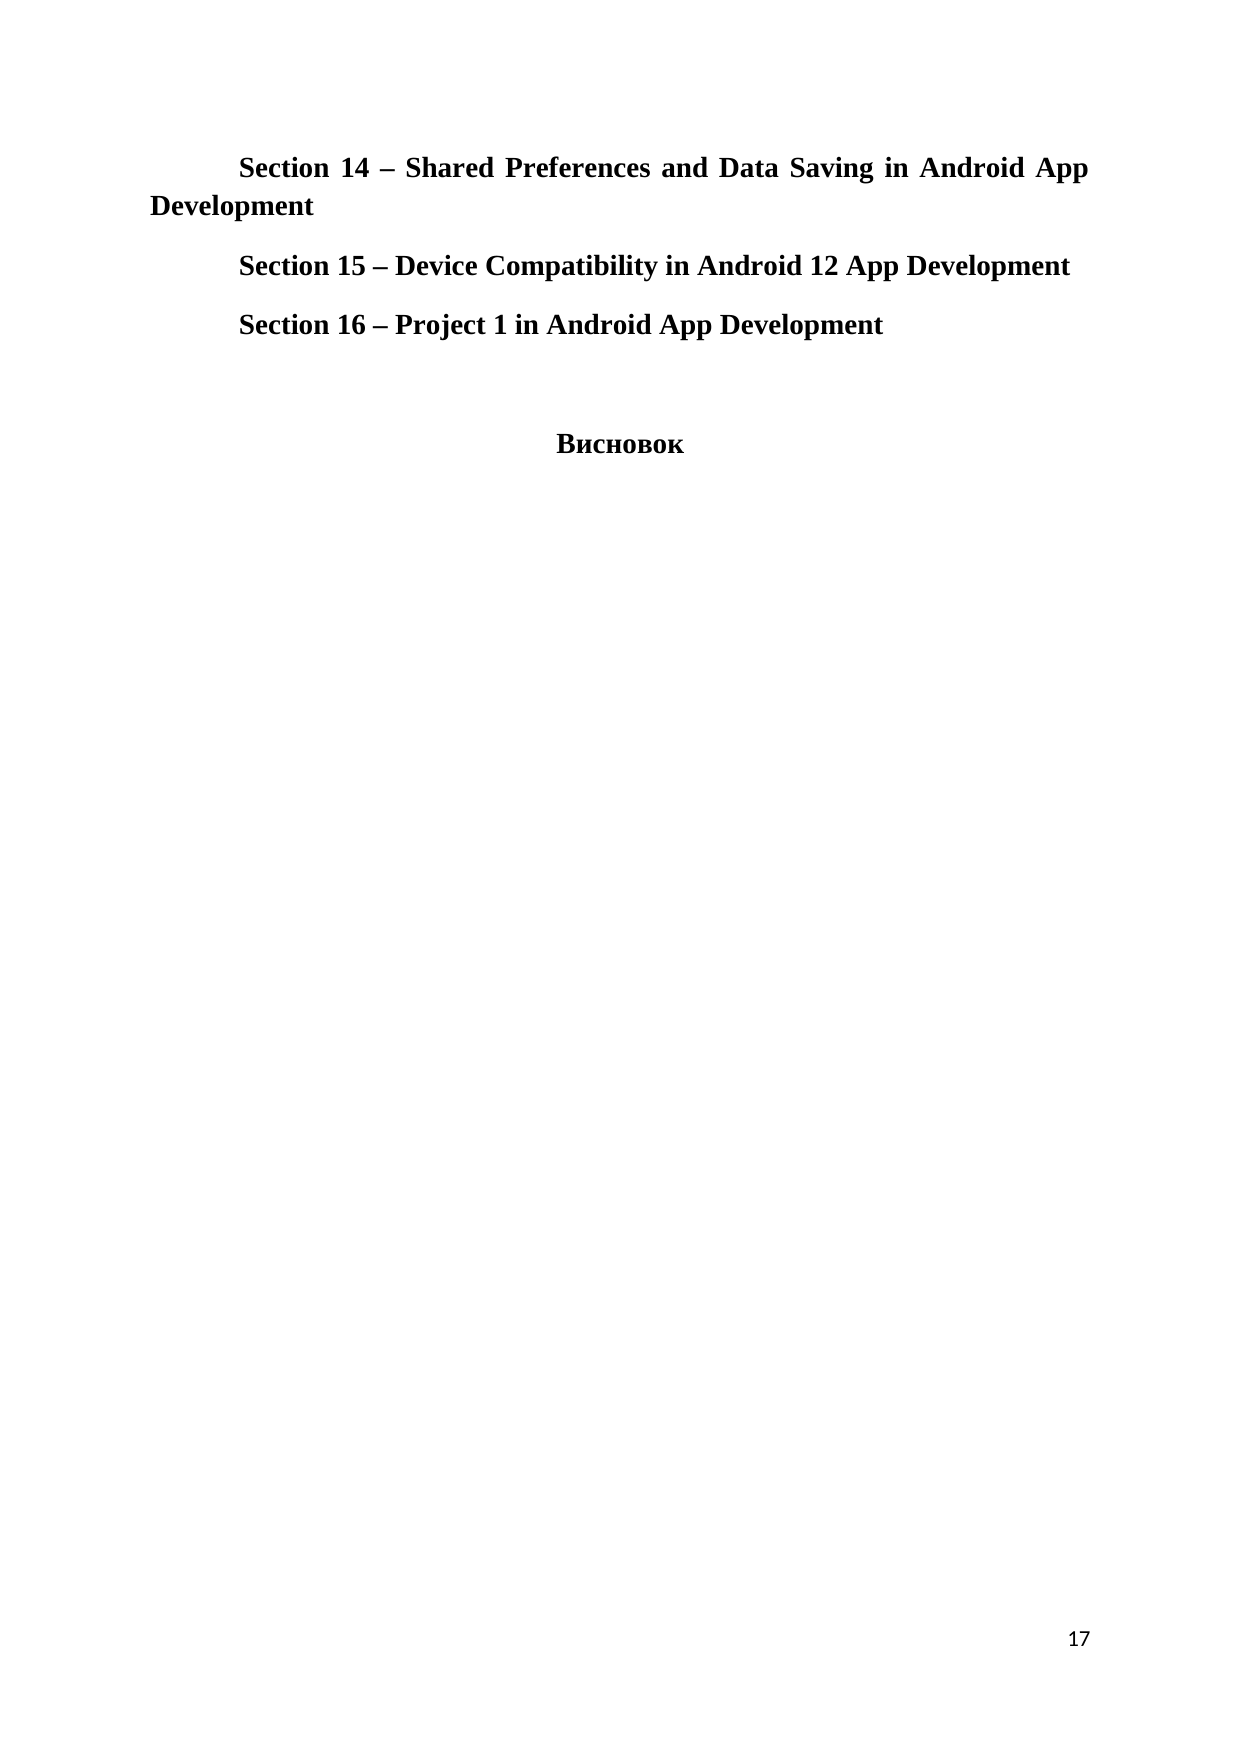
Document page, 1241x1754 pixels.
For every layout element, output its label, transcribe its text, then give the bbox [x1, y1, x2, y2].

text Section 15 – Device Compatibility in Android 12 App Development [150, 248, 1090, 281]
text Висновок [150, 426, 1090, 459]
text Section 14 – Shared Preferences and Data Saving in Android App Development [150, 150, 1090, 222]
text Section 16 – Project 1 in Android App Development [150, 307, 1090, 341]
